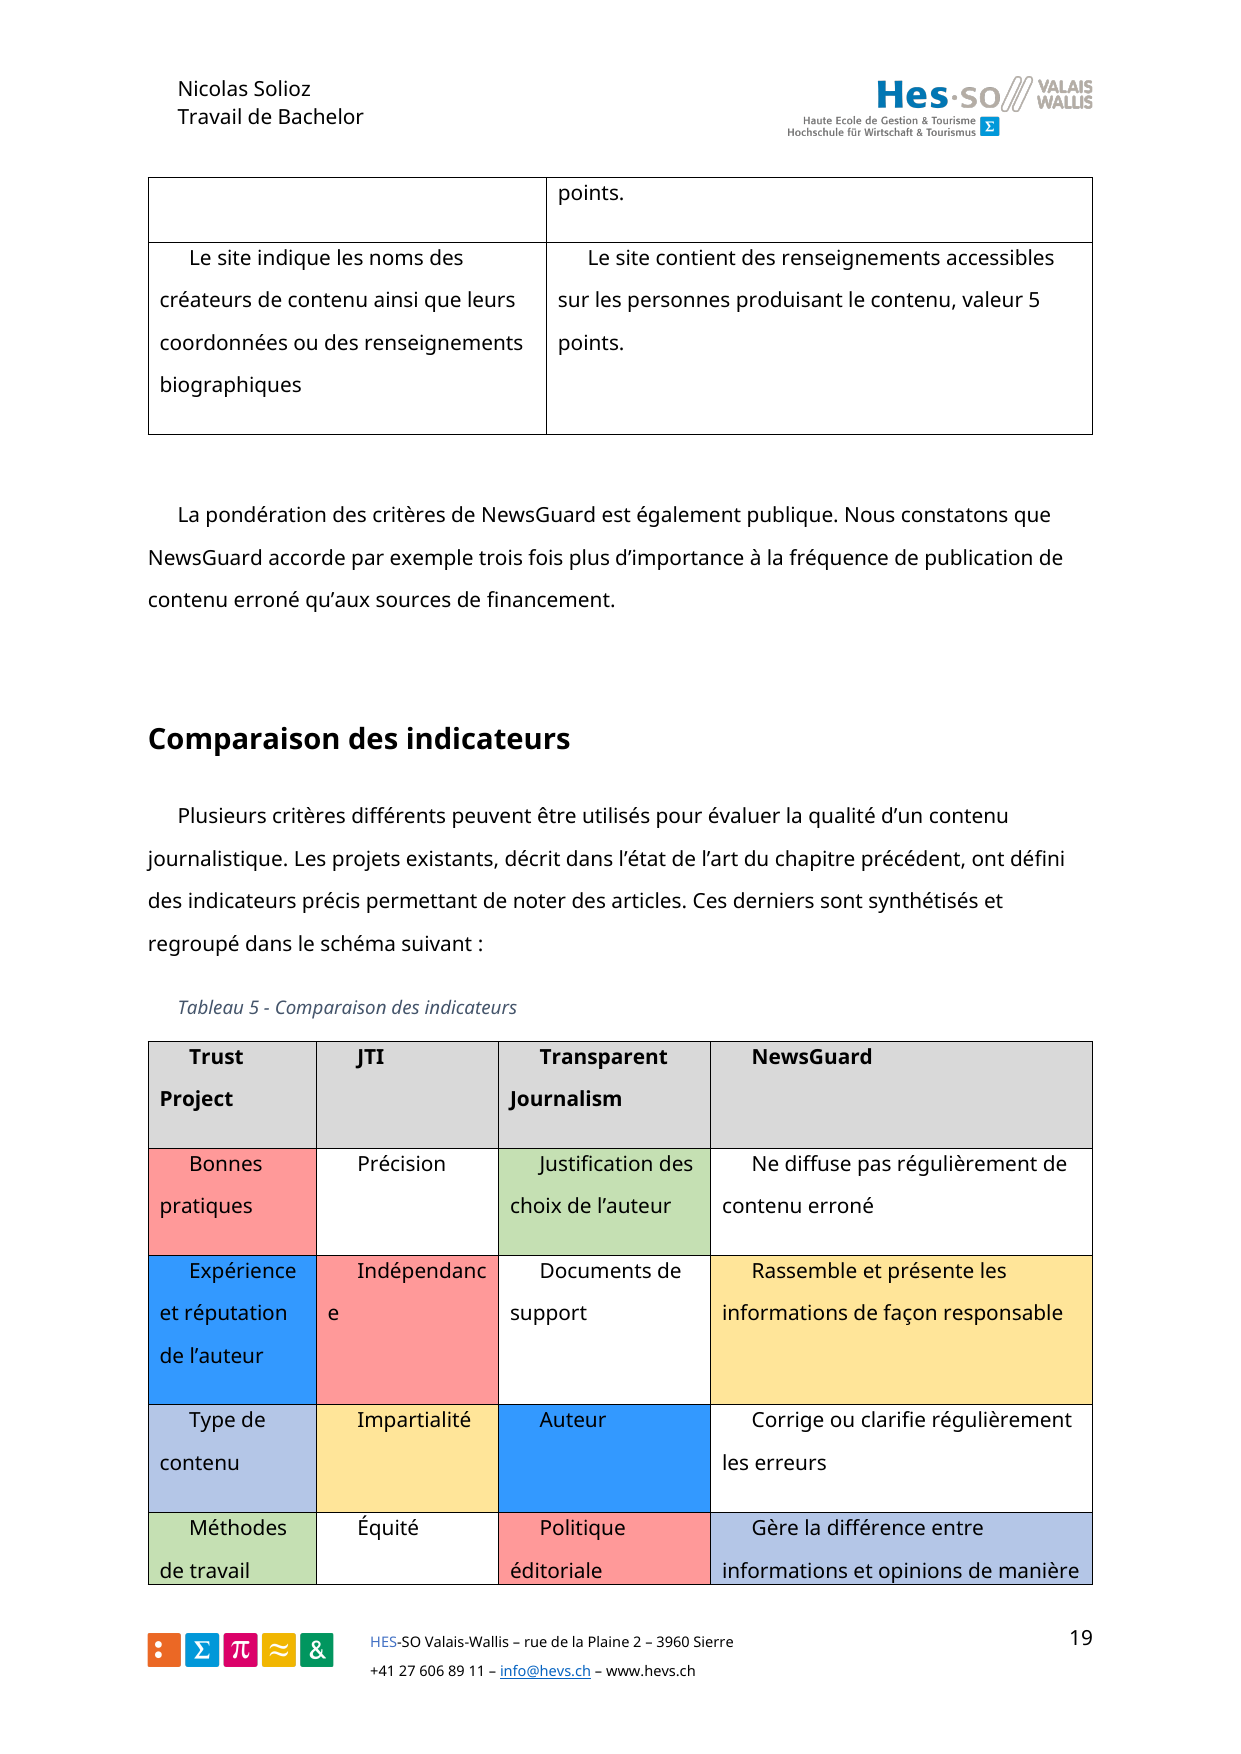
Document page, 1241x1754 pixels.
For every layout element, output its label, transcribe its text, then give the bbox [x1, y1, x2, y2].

table_header Trust Project [149, 1042, 316, 1148]
table_cell Le site indique les noms des créateurs de contenu ainsi que leurs coordonnées ou des renseignements biographiques [149, 243, 546, 434]
table_cell Bonnes pratiques [149, 1149, 316, 1255]
table_cell Rassemble et présente les informations de façon responsable [711, 1256, 1092, 1404]
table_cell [149, 178, 546, 242]
text La pondération des critères de NewsGuard est également publique. Nous constatons que NewsGuard accorde par exemple trois fois plus d’importance à la fréquence de publication de contenu erroné qu’aux sources de financement. [148, 500, 1093, 614]
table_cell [711, 1513, 1092, 1584]
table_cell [547, 178, 1092, 242]
picture [219, 1633, 334, 1667]
table_cell Expérience et réputation de l’auteur [149, 1256, 316, 1404]
table_cell Corrige ou clarifie régulièrement les erreurs [711, 1405, 1092, 1512]
table_cell Méthodes de travail [149, 1513, 316, 1584]
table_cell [499, 1513, 710, 1584]
table_cell Précision [317, 1149, 498, 1255]
table_cell Équité [317, 1513, 498, 1584]
table_cell Impartialité [317, 1405, 498, 1512]
picture [147, 1633, 185, 1667]
picture [196, 1654, 209, 1658]
table_cell Type de contenu [149, 1405, 316, 1512]
table_header NewsGuard [711, 1042, 1092, 1148]
table_cell Justification des choix de l’auteur [499, 1149, 710, 1255]
table_cell Indépendance [317, 1256, 498, 1404]
subtitle Comparaison des indicateurs [148, 719, 1093, 758]
picture [196, 1642, 202, 1652]
table_header Transparent Journalism [499, 1042, 710, 1148]
table_cell Le site contient des renseignements accessibles sur les personnes produisant le contenu, valeur 5 points. [547, 243, 1092, 434]
text Plusieurs critères différents peuvent être utilisés pour évaluer la qualité d’un contenu journalistique. Les projets existants, décrit dans l’état de l’art du chapitre précédent, ont défini des indicateurs précis permettant de noter des articles. Ces derniers sont synthétisés et regroupé dans le schéma suivant : [148, 801, 1093, 957]
table_cell Ne diffuse pas régulièrement de contenu erroné [711, 1149, 1092, 1255]
table_cell Documents de support [499, 1256, 710, 1404]
picture [788, 76, 1093, 136]
table_cell Auteur [499, 1405, 710, 1512]
table_header JTI [317, 1042, 498, 1148]
